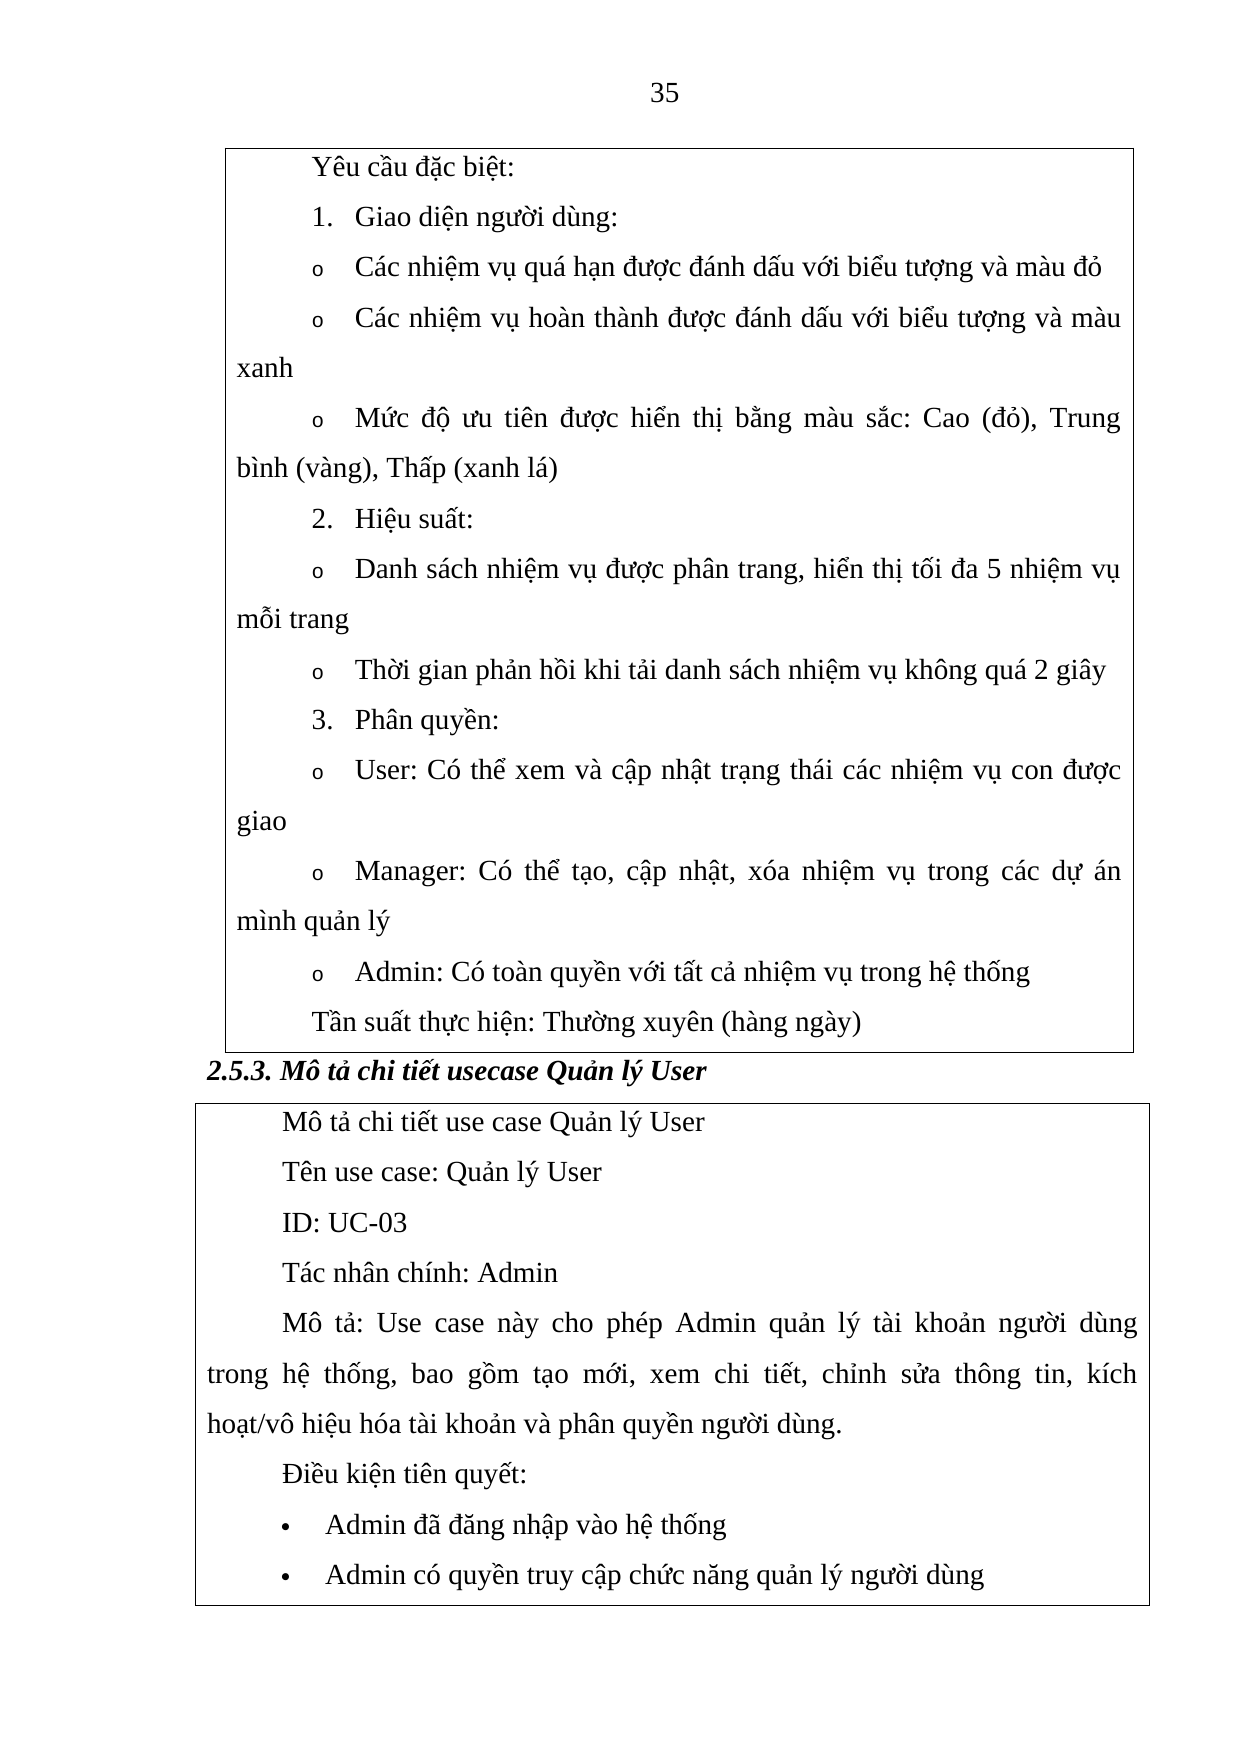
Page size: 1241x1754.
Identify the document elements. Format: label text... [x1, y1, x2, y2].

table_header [196, 1104, 1149, 1605]
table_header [226, 149, 1133, 1052]
subtitle 2.5.3. Mô tả chi tiết usecase Quản lý User [207, 1053, 1122, 1086]
